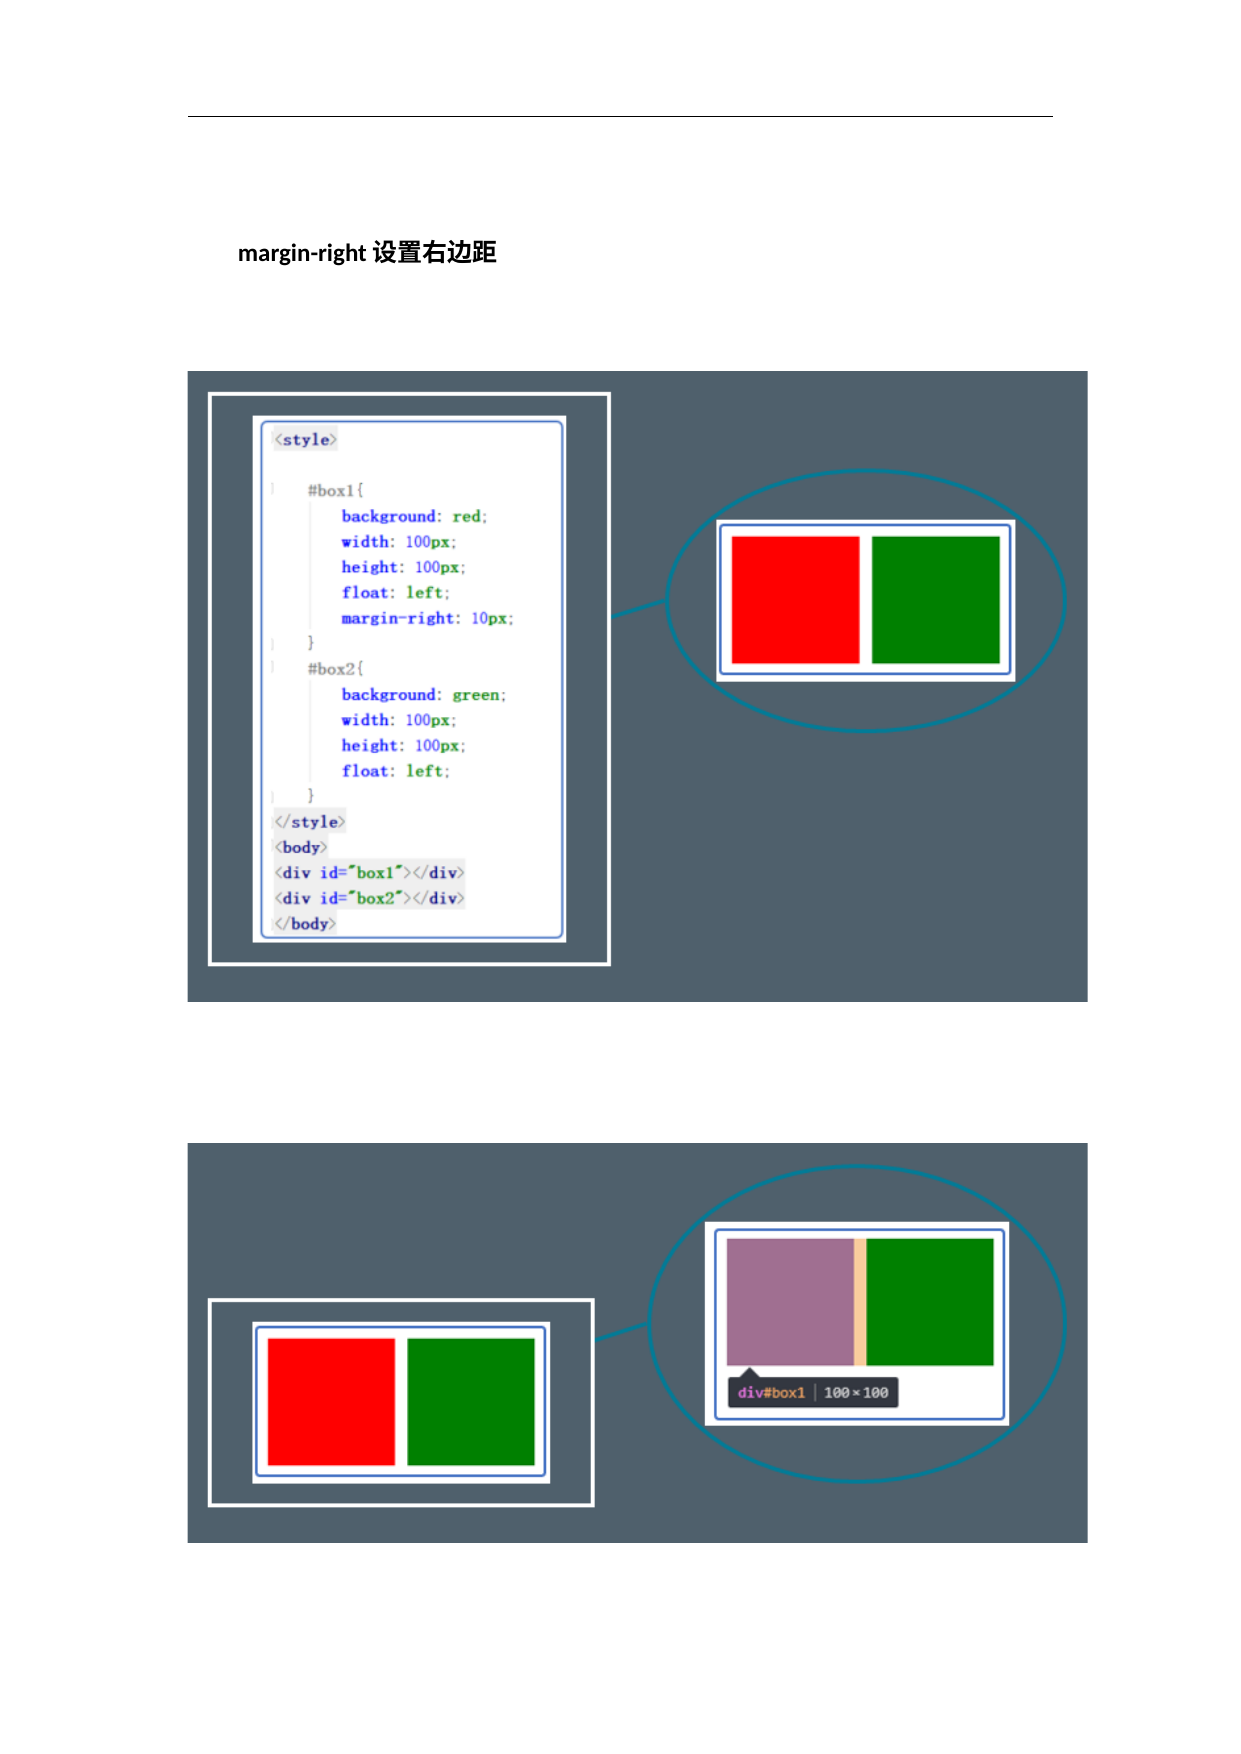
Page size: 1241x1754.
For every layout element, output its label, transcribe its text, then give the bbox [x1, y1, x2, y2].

subtitle margin-right 设置右边距 [187, 236, 1053, 269]
picture [187, 1143, 1088, 1543]
picture [187, 371, 1088, 1002]
